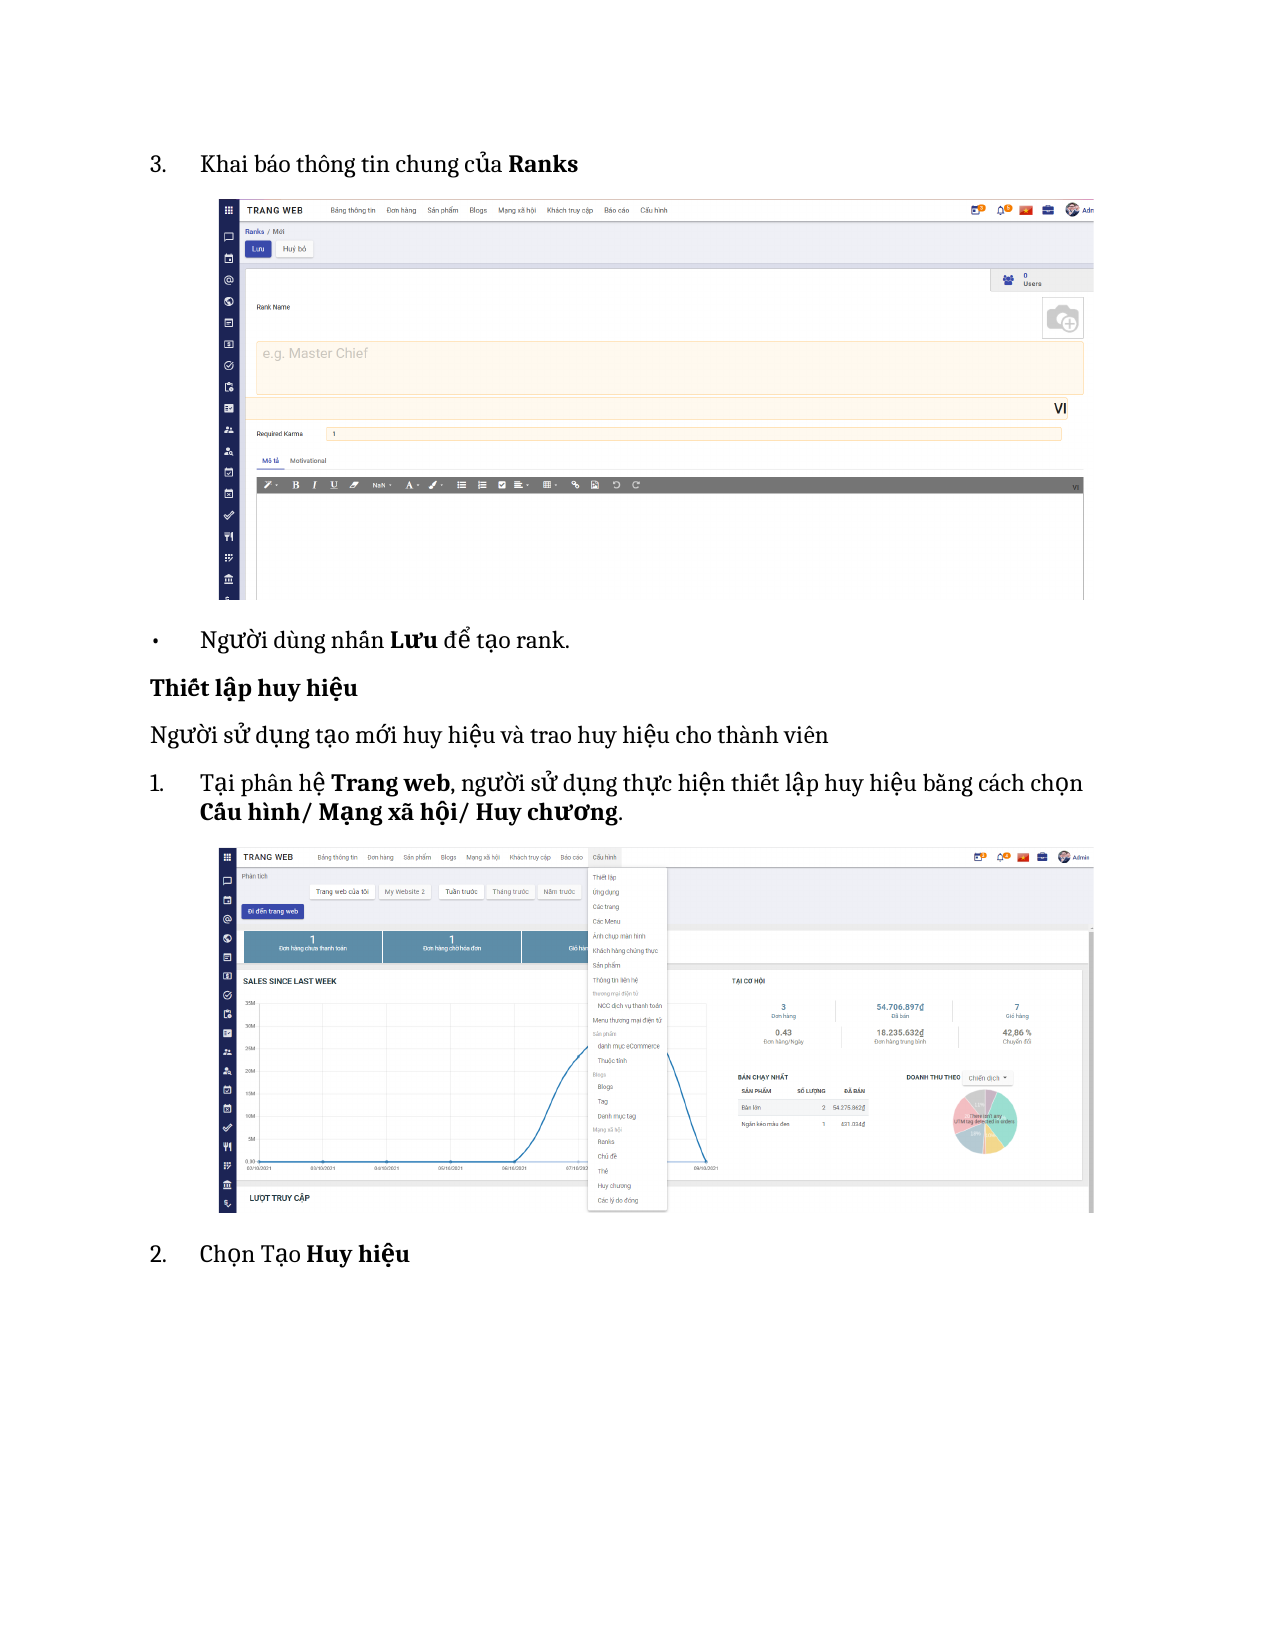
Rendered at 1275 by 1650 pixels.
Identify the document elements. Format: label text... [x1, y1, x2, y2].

list Người dùng nhấn Lưu để tạo rank. [150, 626, 1125, 655]
picture [218, 847, 1094, 1213]
text Người sử dụng tạo mới huy hiệu và trao huy hiệu cho thành viên [150, 721, 1125, 750]
list Chọn Tạo Huy hiệu [150, 1239, 1125, 1268]
text Thiết lập huy hiệu [150, 674, 1125, 703]
list Tại phân hệ Trang web, người sử dụng thực hiện thiết lập huy hiệu bằng cách chọn Cấu hình/ Mạng xã hội/ Huy chương. [150, 769, 1125, 826]
picture [218, 199, 1094, 600]
list Khai báo thông tin chung của Ranks [150, 150, 1125, 179]
